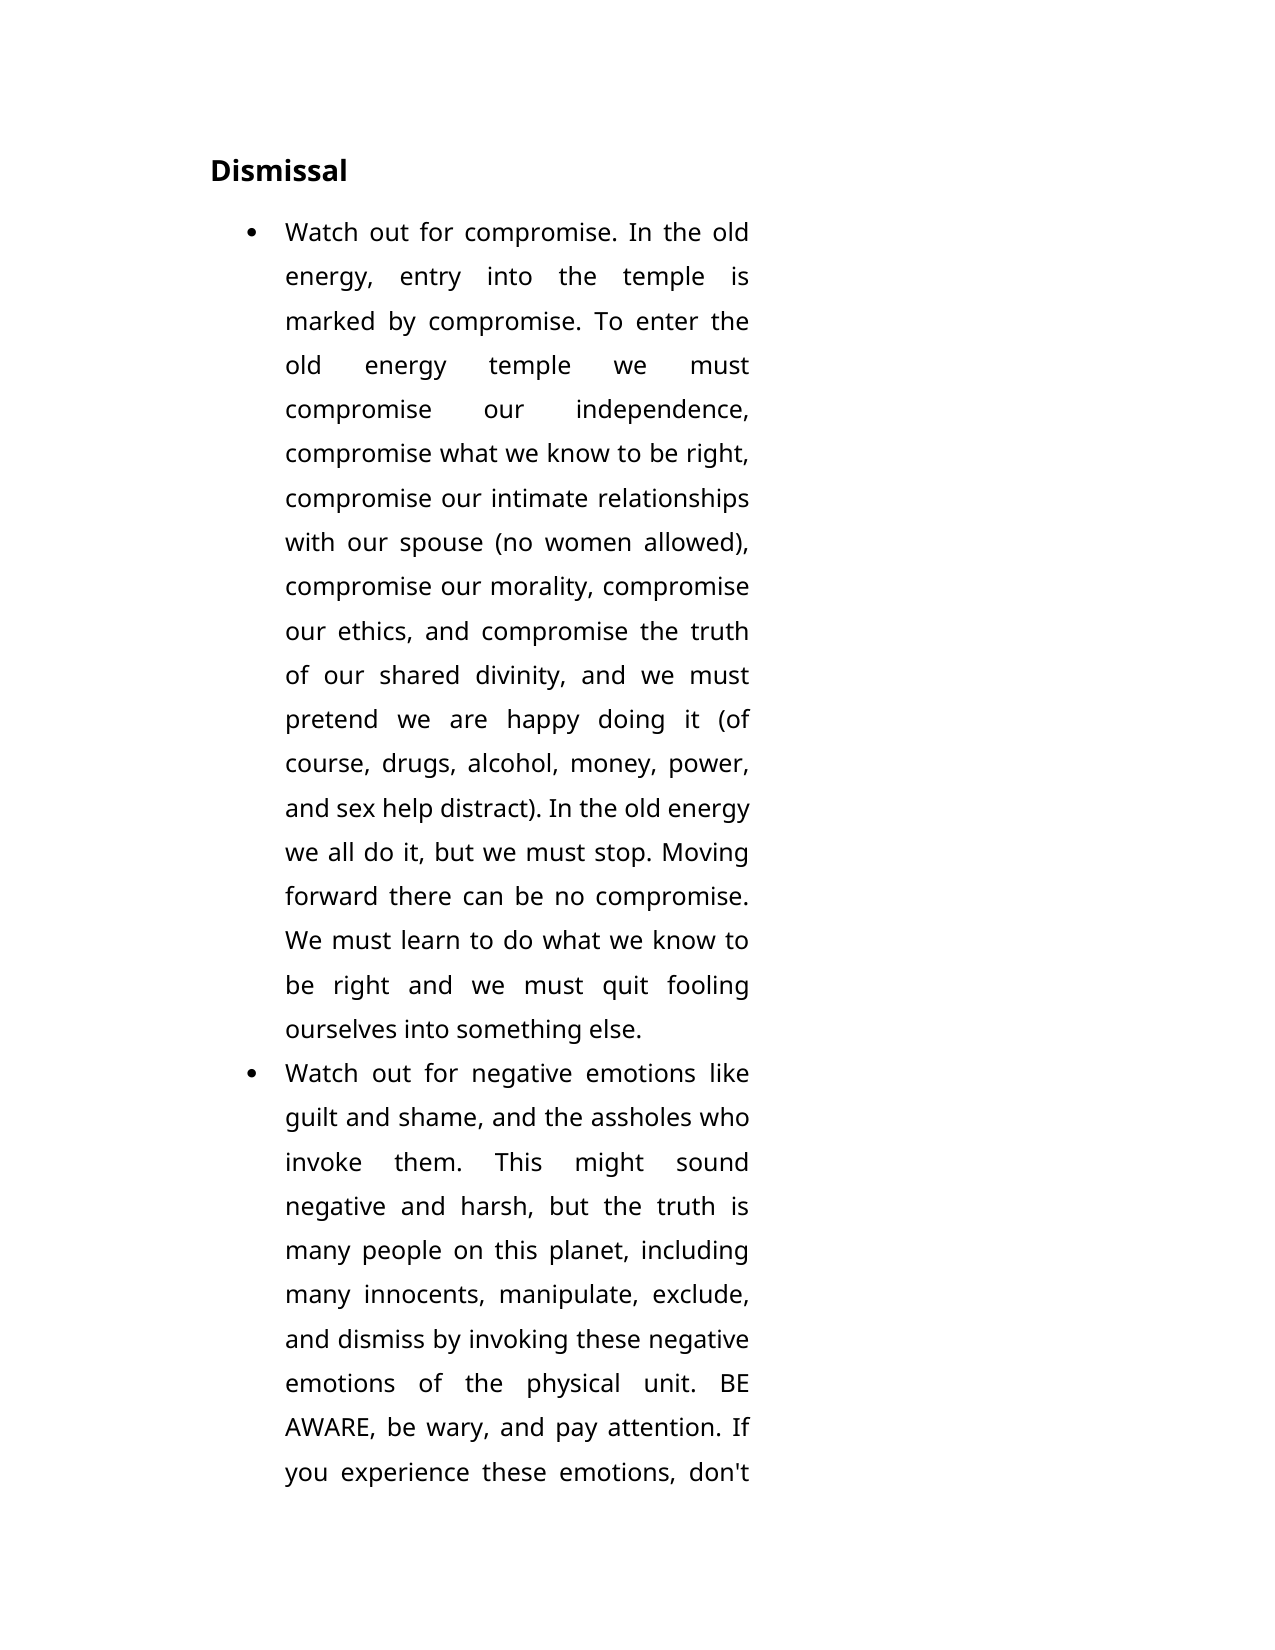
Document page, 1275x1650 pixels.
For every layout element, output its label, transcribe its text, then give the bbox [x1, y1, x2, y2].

list Watch out for compromise. In the old energy, entry into the temple is marked by compromise. To enter the old energy temple we must compromise our independence, compromise what we know to be right, compromise our intimate relationships with our spouse (no women allowed), compromise our morality, compromise our ethics, and compromise the truth of our shared divinity, and we must pretend we are happy doing it (of course, drugs, alcohol, money, power, and sex help distract). In the old energy we all do it, but we must stop. Moving forward there can be no compromise. We must learn to do what we know to be right and we must quit fooling ourselves into something else. [247, 215, 750, 1046]
subtitle Dismissal [210, 150, 750, 190]
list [247, 1056, 750, 1488]
